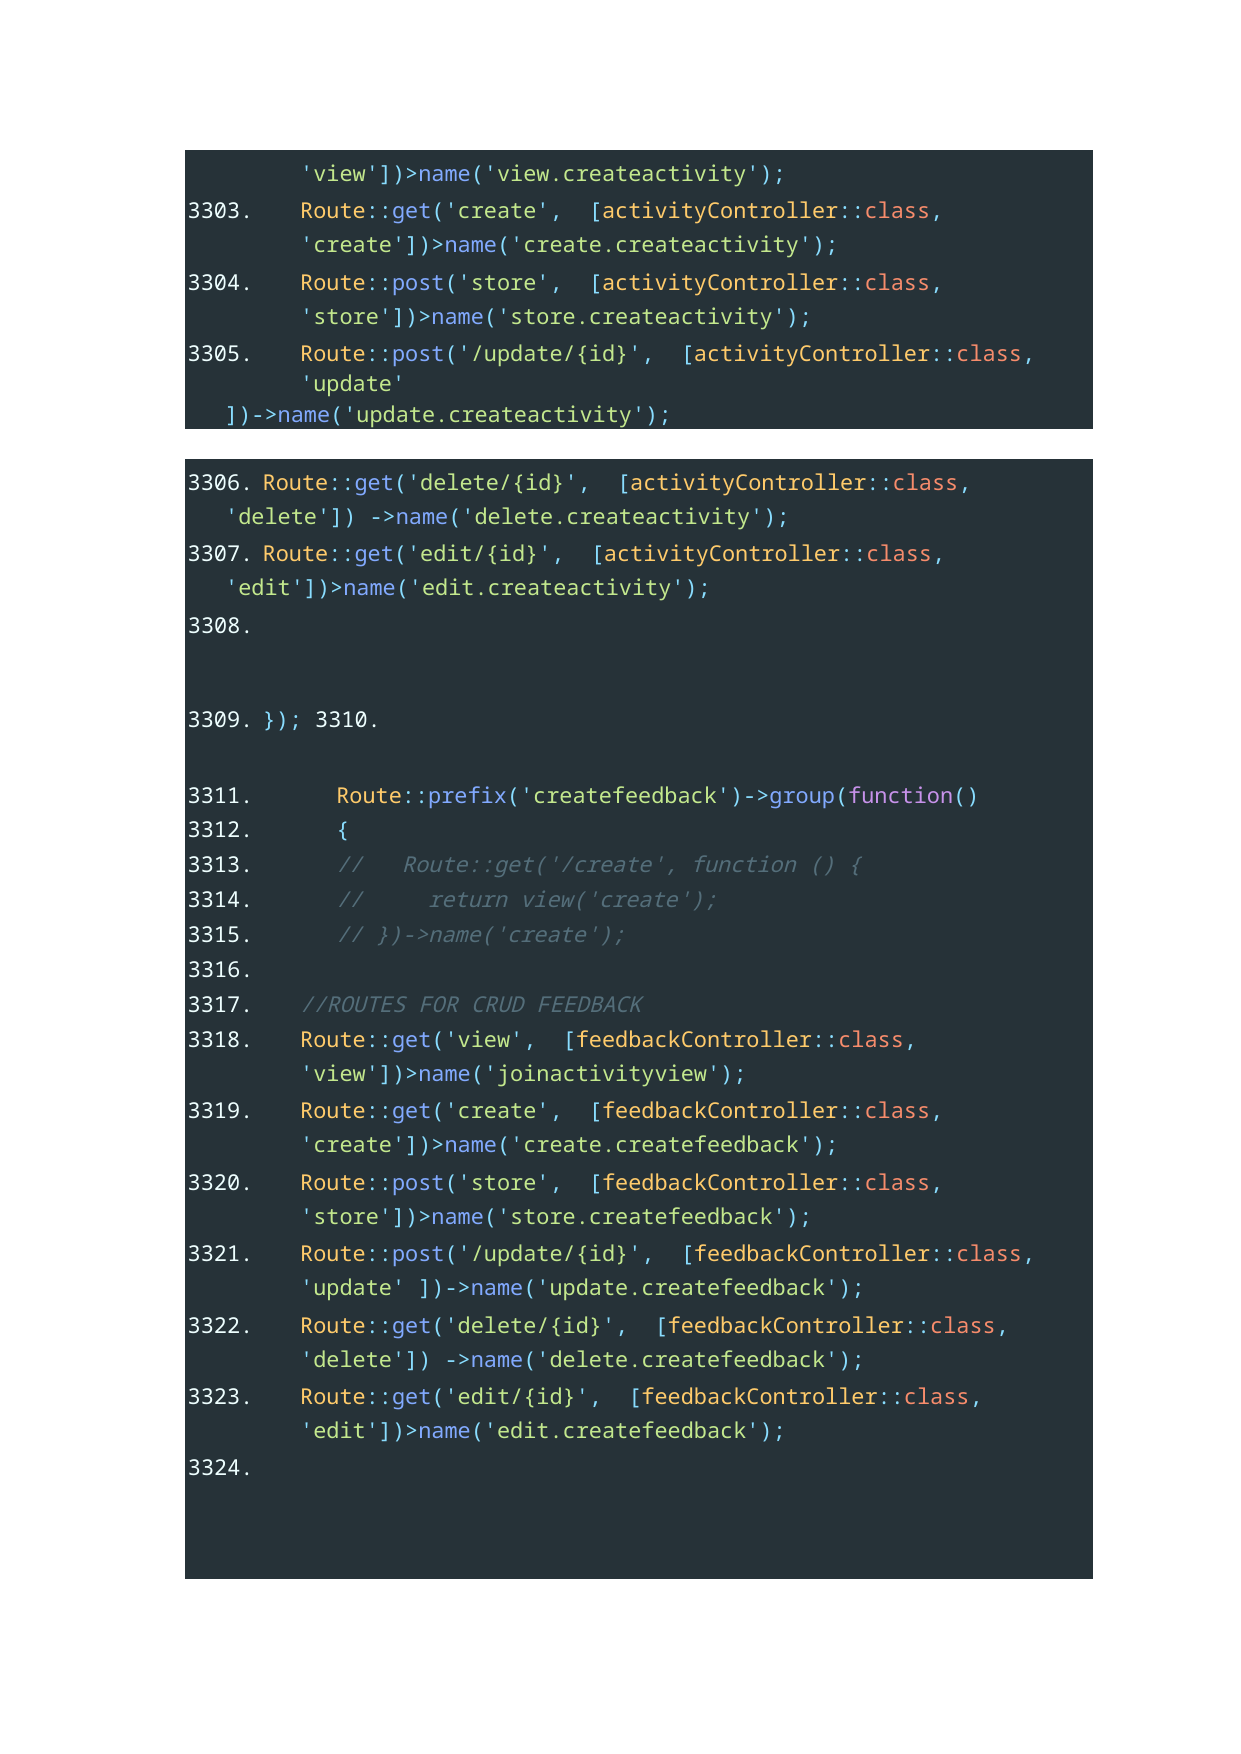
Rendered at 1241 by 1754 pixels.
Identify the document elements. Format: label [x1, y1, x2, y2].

table_header [185, 150, 1093, 429]
table_header [185, 459, 1093, 1579]
